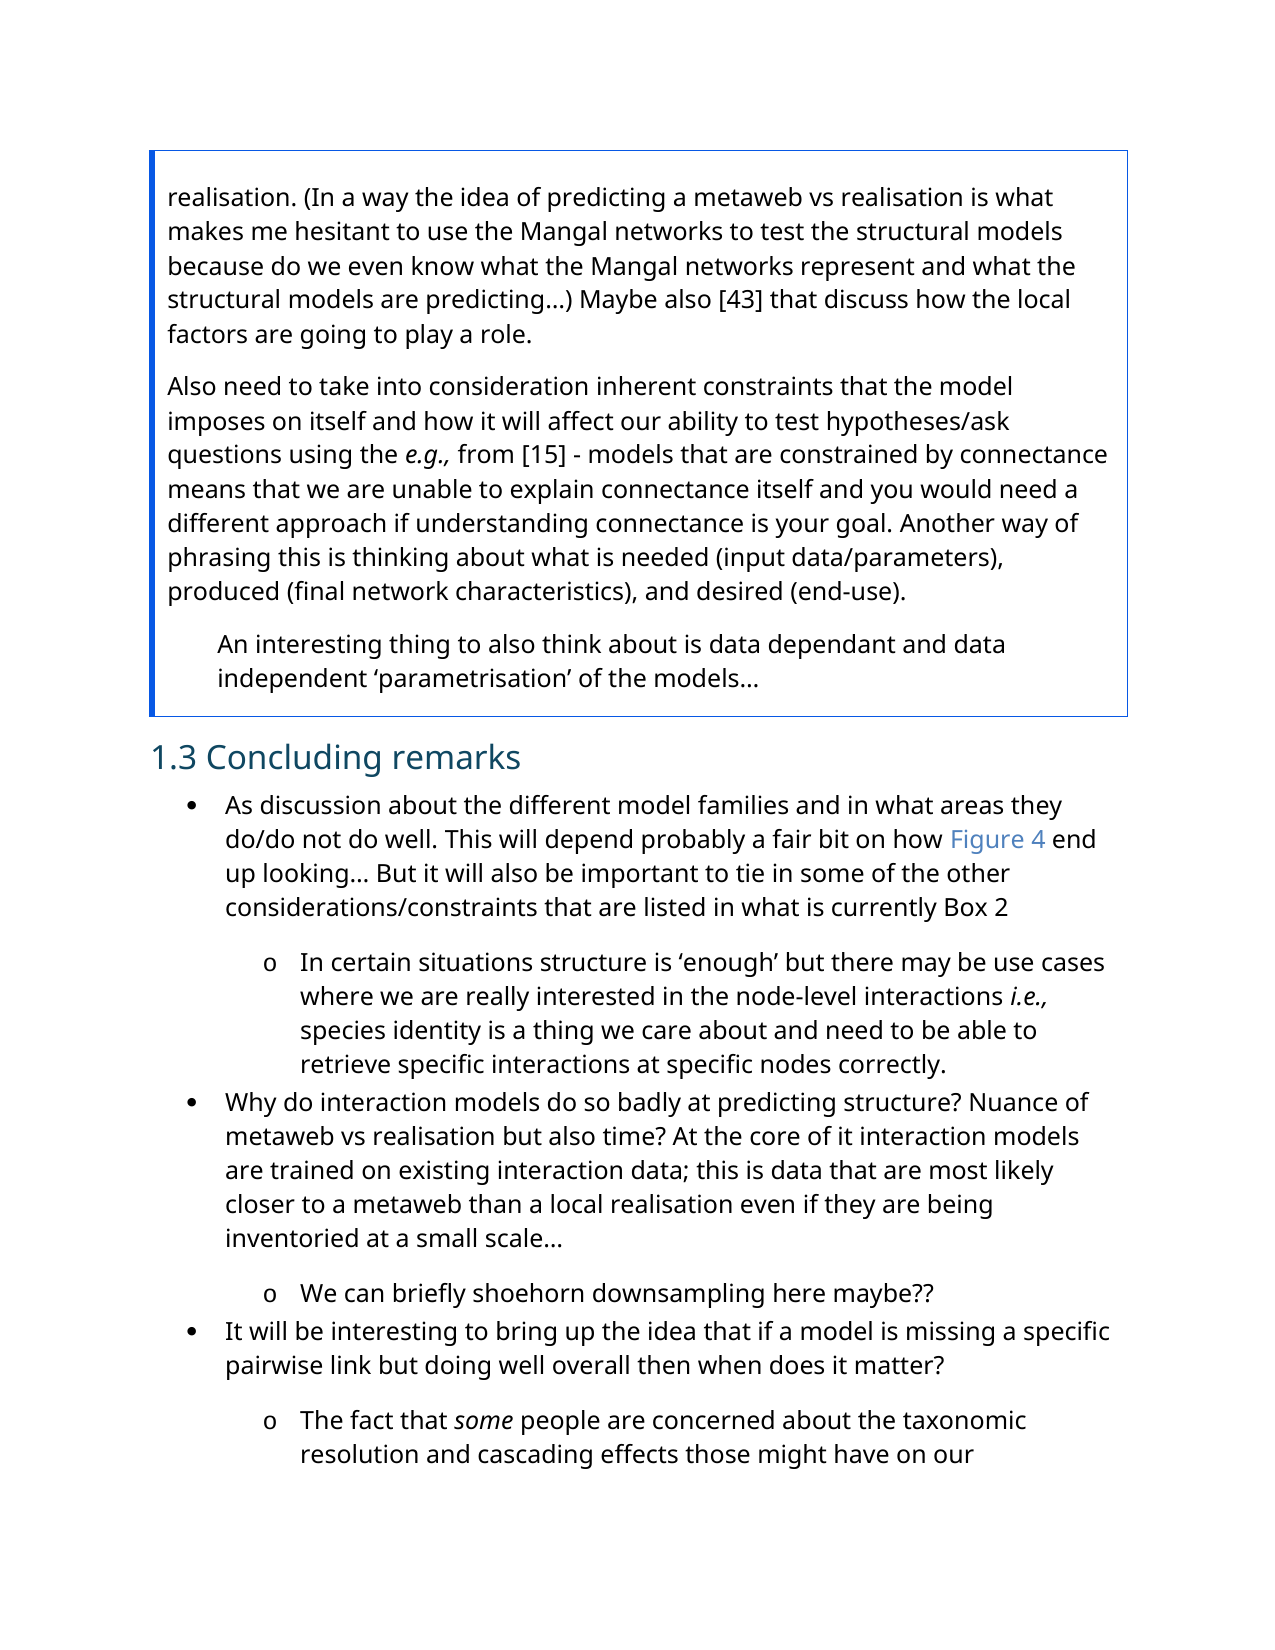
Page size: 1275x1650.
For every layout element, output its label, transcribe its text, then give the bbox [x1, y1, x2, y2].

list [262, 1403, 1125, 1471]
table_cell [155, 151, 1127, 716]
subtitle 1.3 Concluding remarks [150, 734, 1125, 779]
list As discussion about the different model families and in what areas they do/do not do well. This will depend probably a fair bit on how Figure 4 end up looking… But it will also be important to tie in some of the other considerations/constraints that are listed in what is currently Box 2 [187, 787, 1125, 924]
list We can briefly shoehorn downsampling here maybe?? [262, 1276, 1125, 1310]
list Why do interaction models do so badly at predicting structure? Nuance of metaweb vs realisation but also time? At the core of it interaction models are trained on existing interaction data; this is data that are most likely closer to a metaweb than a local realisation even if they are being inventoried at a small scale… [187, 1085, 1125, 1255]
list In certain situations structure is ‘enough’ but there may be use cases where we are really interested in the node-level interactions i.e., species identity is a thing we care about and need to be able to retrieve specific interactions at specific nodes correctly. [262, 944, 1125, 1081]
list It will be interesting to bring up the idea that if a model is missing a specific pairwise link but doing well overall then when does it matter? [187, 1314, 1125, 1382]
